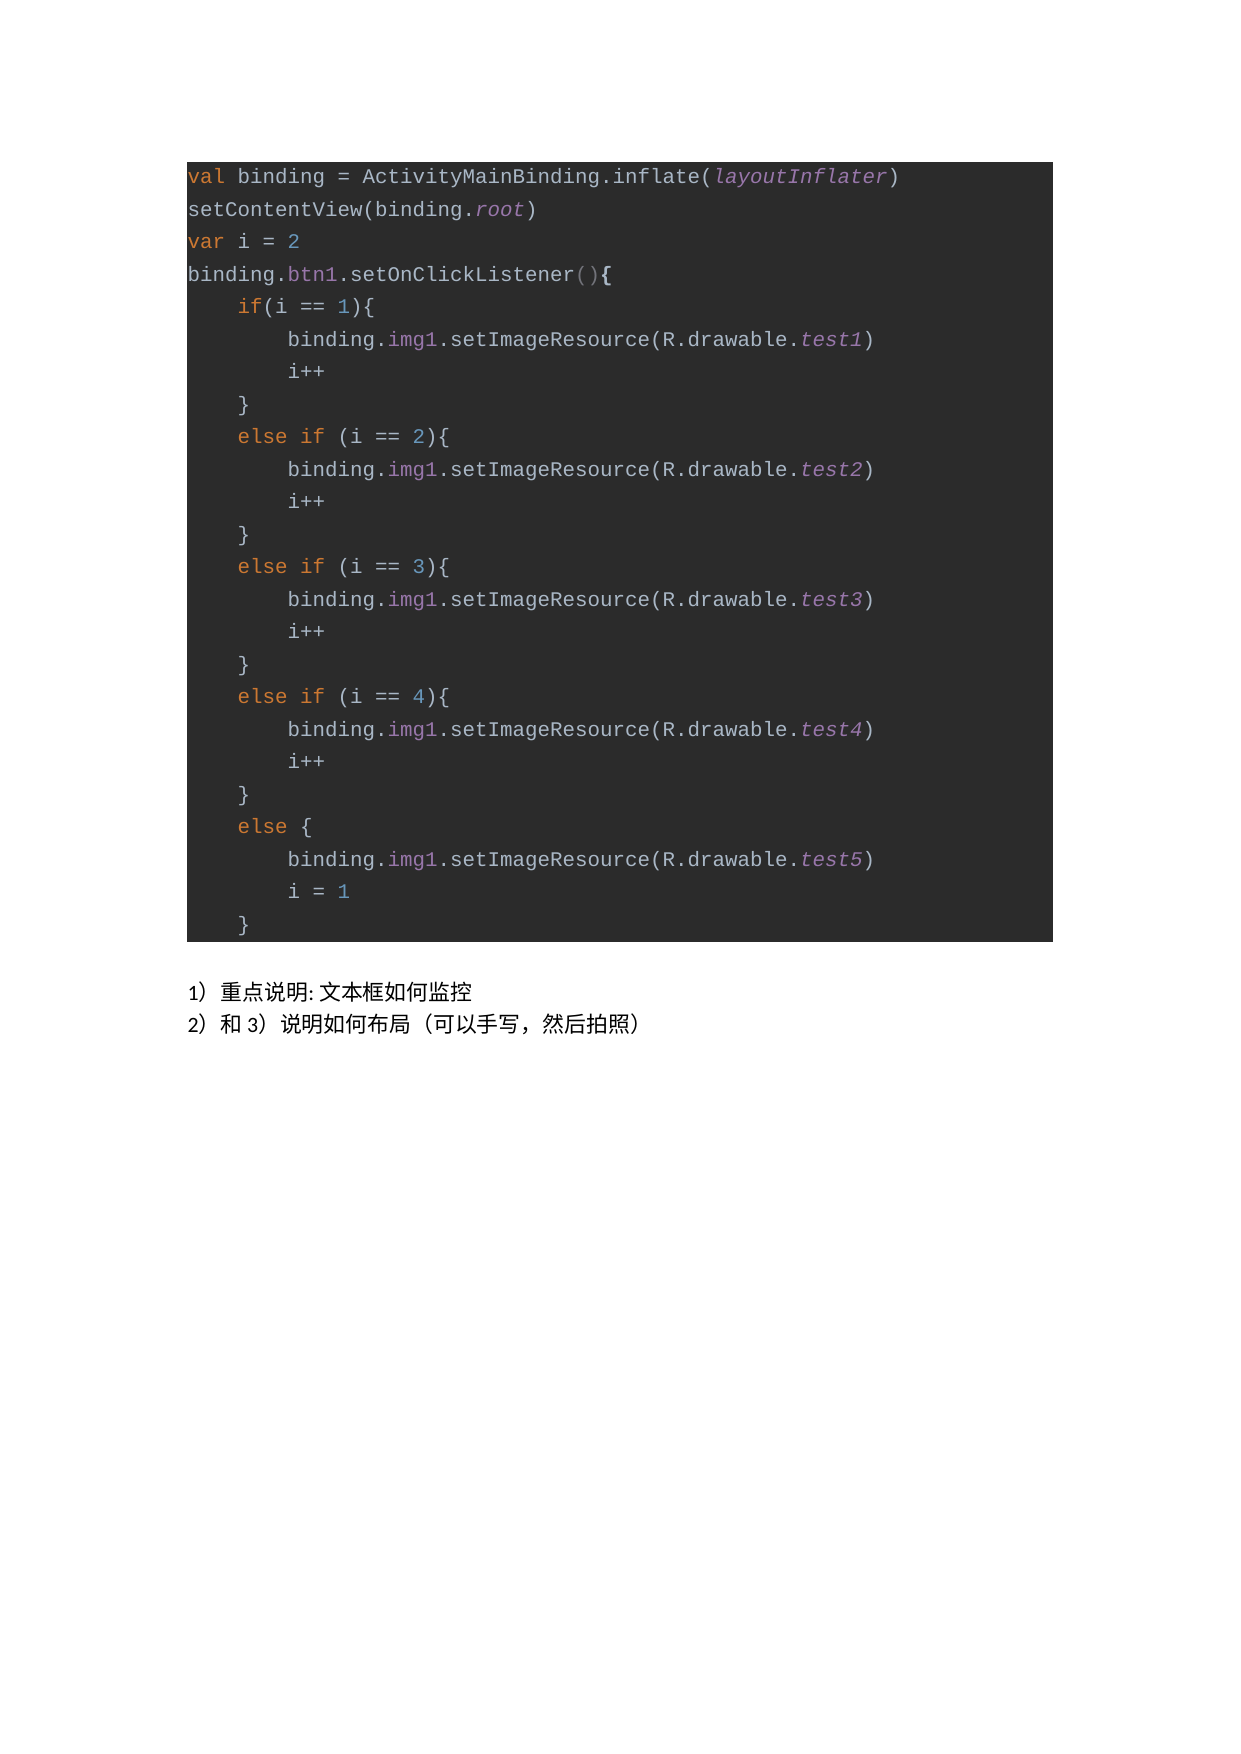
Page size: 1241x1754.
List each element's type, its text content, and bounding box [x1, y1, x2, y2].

text val binding = ActivityMainBinding.inflate(layoutInflater) setContentView(binding.root) var i = 2 binding.btn1.setOnClickListener(){ if(i == 1){ binding.img1.setImageResource(R.drawable.test1) i++ } else if (i == 2){ binding.img1.setImageResource(R.drawable.test2) i++ } else if (i == 3){ binding.img1.setImageResource(R.drawable.test3) i++ } else if (i == 4){ binding.img1.setImageResource(R.drawable.test4) i++ } else { binding.img1.setImageResource(R.drawable.test5) i = 1 } [187, 162, 1053, 942]
list 和3）说明如何布局（可以手写，然后拍照） [187, 1007, 1053, 1039]
list 重点说明: 文本框如何监控 [187, 974, 1053, 1007]
